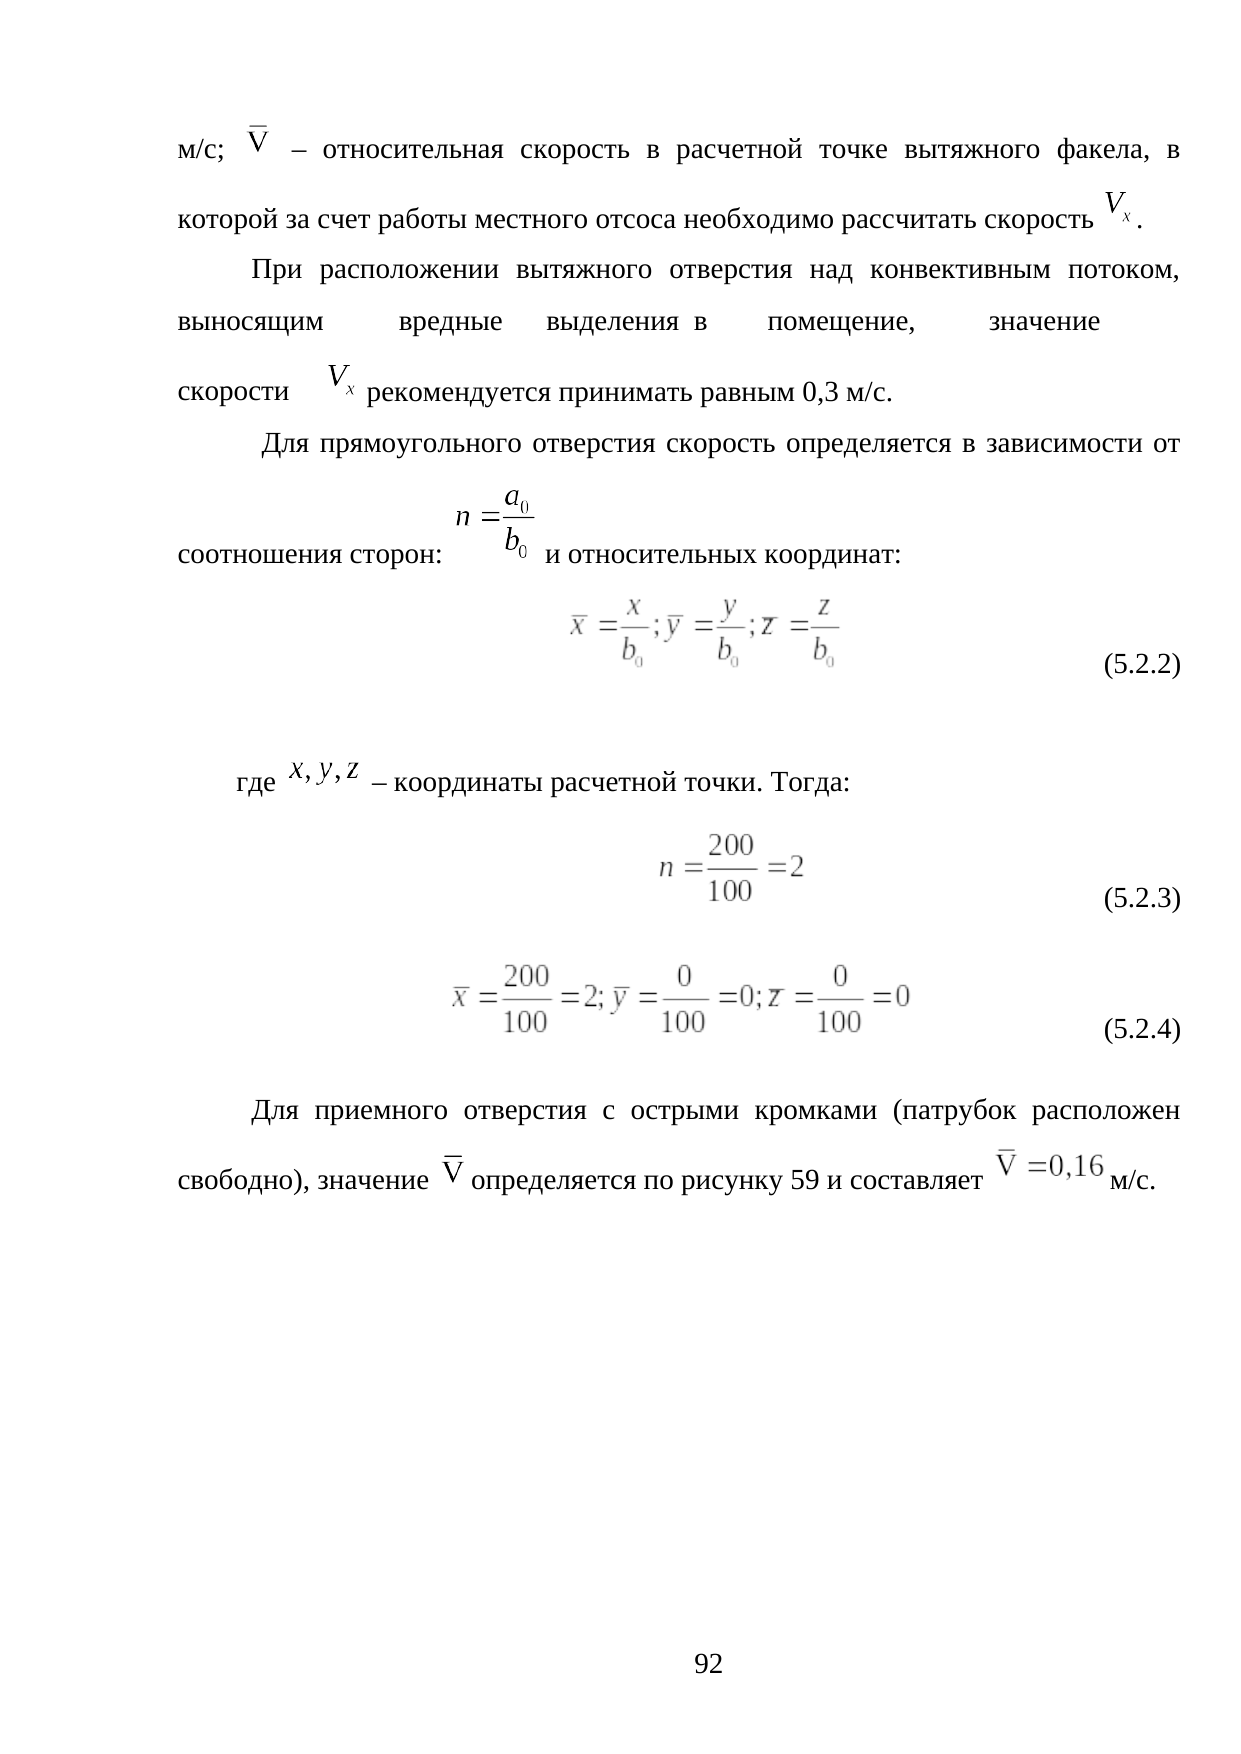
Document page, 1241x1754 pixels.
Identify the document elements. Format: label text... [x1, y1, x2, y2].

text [177, 118, 1181, 235]
text (5.2.4) [177, 958, 1181, 1045]
text (5.2.3) [177, 826, 1181, 914]
text Для прямоугольного отверстия скорость определяется в зависимости от соотношения сторон: и относительных координат: [177, 425, 1181, 569]
text где – координаты расчетной точки. Тогда: [177, 757, 1181, 797]
text Для приемного отверстия с острыми кромками (патрубок расположен свободно), значение определяется по рисунку 59 и составляет м/с. [177, 1092, 1181, 1196]
text При расположении вытяжного отверстия над конвективным потоком, выносящим вредные выделения в помещение, значение скорости рекомендуется принимать равным 0,3 м/с. [177, 252, 1181, 408]
text (5.2.2) [177, 586, 1181, 691]
